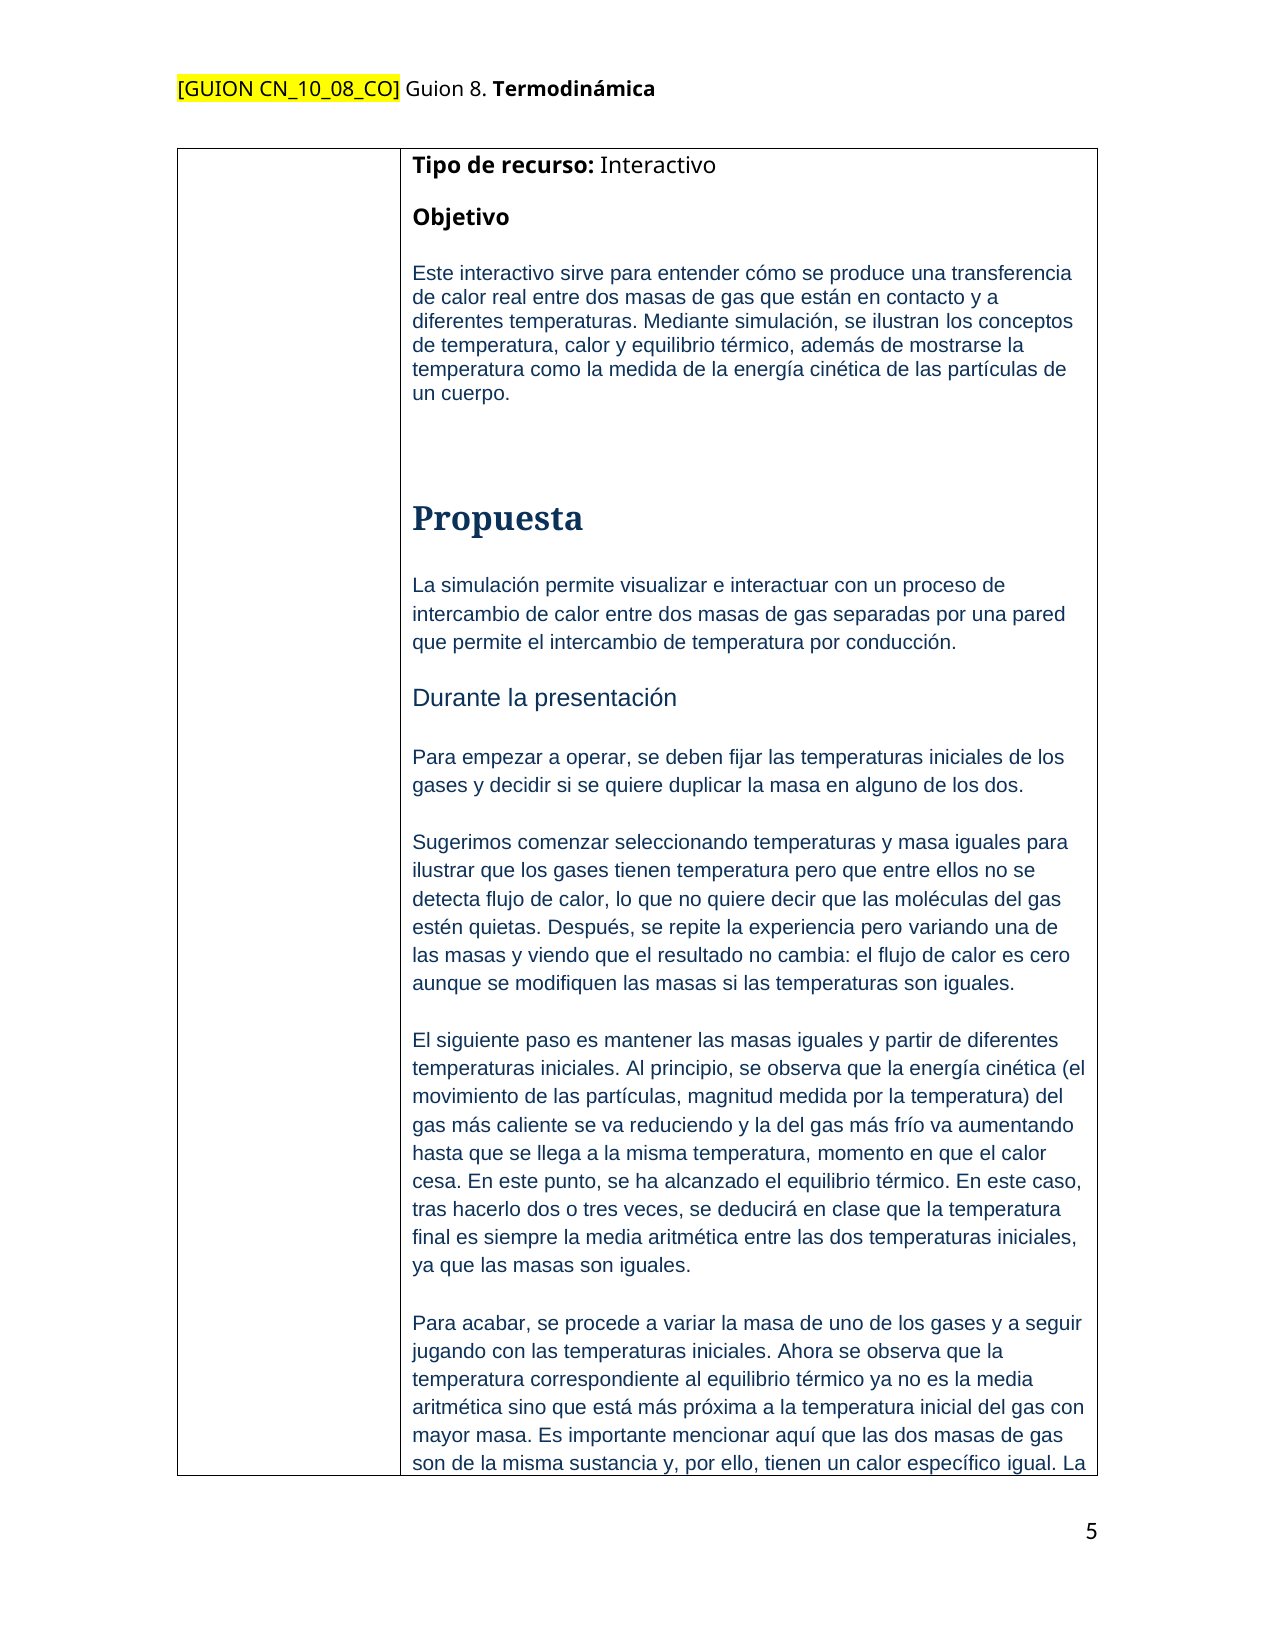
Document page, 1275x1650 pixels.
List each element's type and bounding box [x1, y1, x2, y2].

table_cell [178, 149, 400, 1475]
table_cell [401, 149, 1097, 1475]
